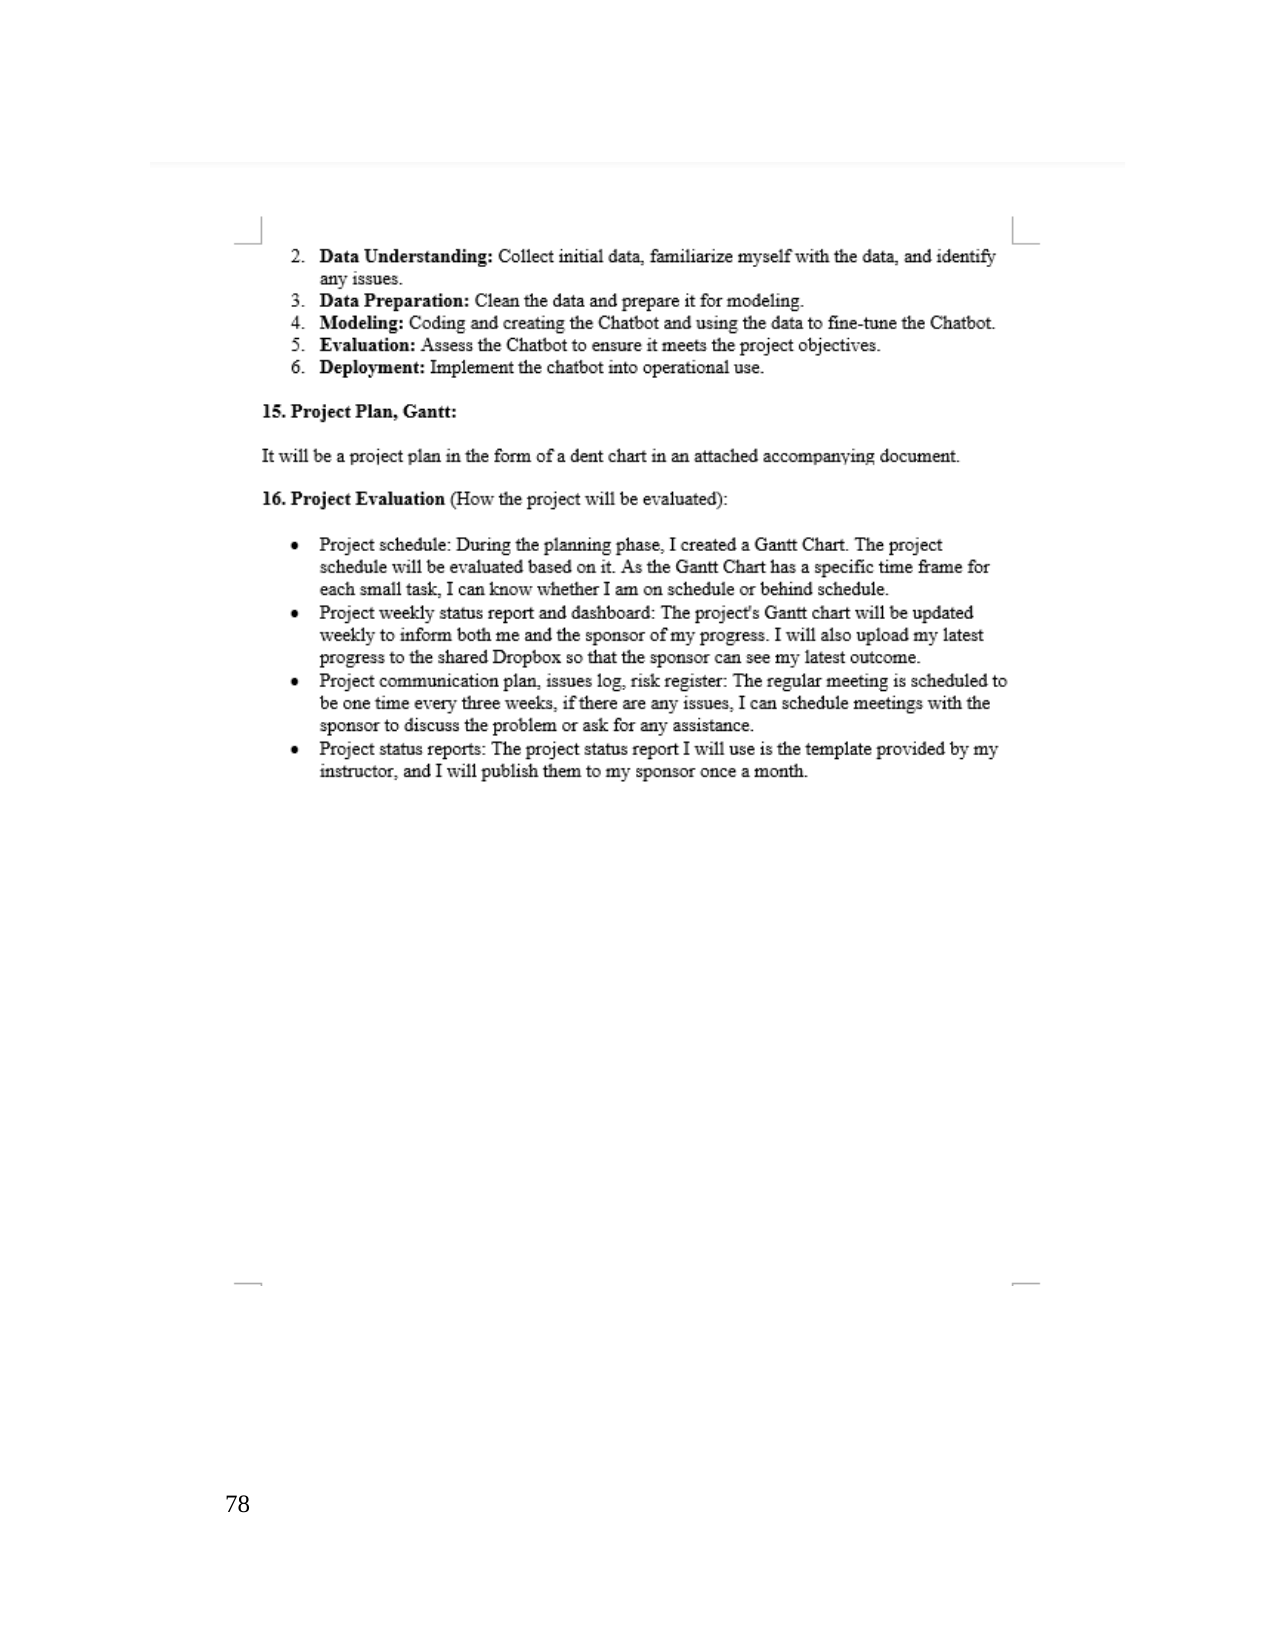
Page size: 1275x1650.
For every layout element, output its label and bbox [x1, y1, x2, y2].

picture [150, 162, 1125, 1286]
